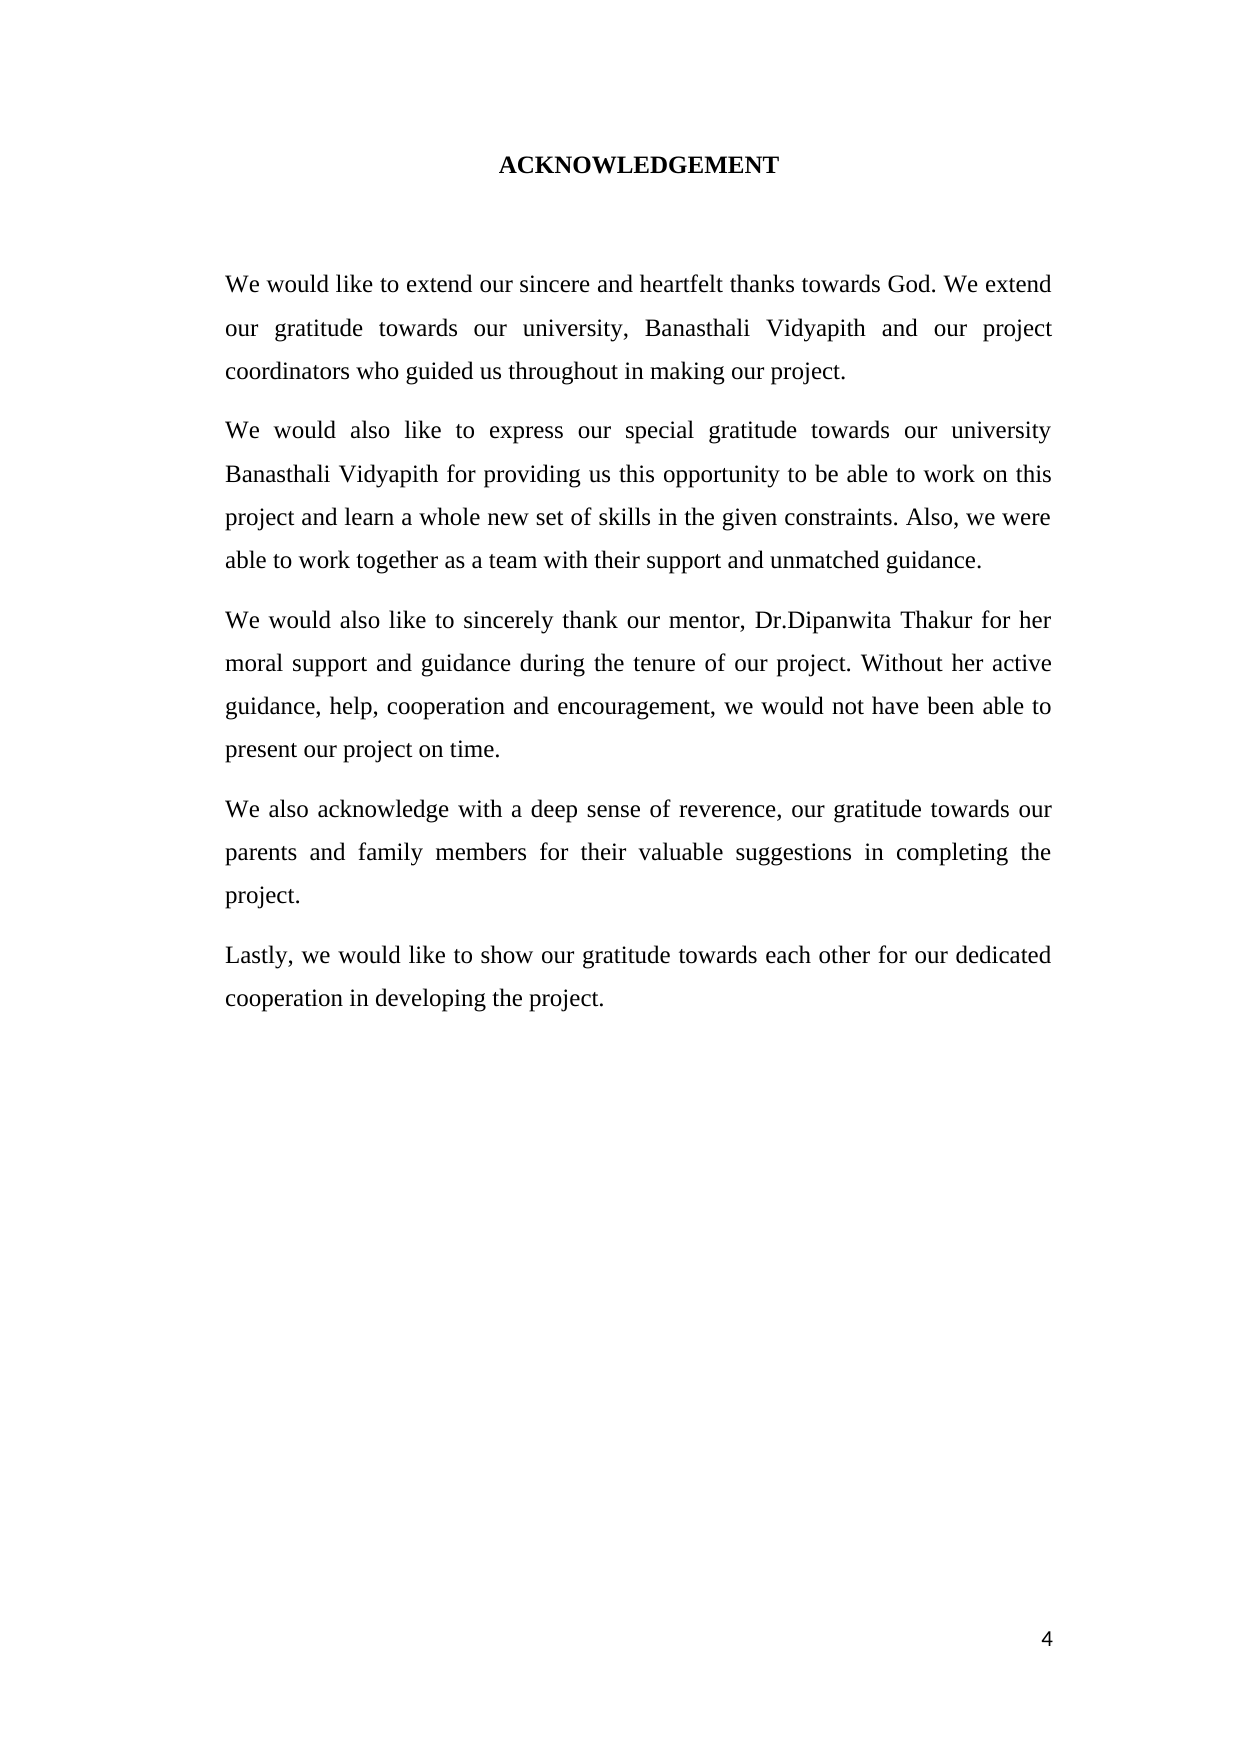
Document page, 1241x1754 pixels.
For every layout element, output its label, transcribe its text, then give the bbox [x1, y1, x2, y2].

text We also acknowledge with a deep sense of reverence, our gratitude towards our parents and family members for their valuable suggestions in completing the project. [225, 794, 1053, 909]
text We would like to extend our sincere and heartfelt thanks towards God. We extend our gratitude towards our university, Banasthali Vidyapith and our project coordinators who guided us throughout in making our project. [225, 269, 1053, 384]
text ACKNOWLEDGEMENT [225, 150, 1053, 179]
text We would also like to express our special gratitude towards our university Banasthali Vidyapith for providing us this opportunity to be able to work on this project and learn a whole new set of skills in the given constraints. Also, we were able to work together as a team with their support and unmatched guidance. [225, 416, 1053, 574]
text We would also like to sincerely thank our mentor, Dr.Dipanwita Thakur for her moral support and guidance during the tenure of our project. Without her active guidance, help, cooperation and encouragement, we would not have been able to present our project on time. [225, 605, 1053, 763]
text Lastly, we would like to show our gratitude towards each other for our dedicated cooperation in developing the project. [225, 940, 1053, 1012]
